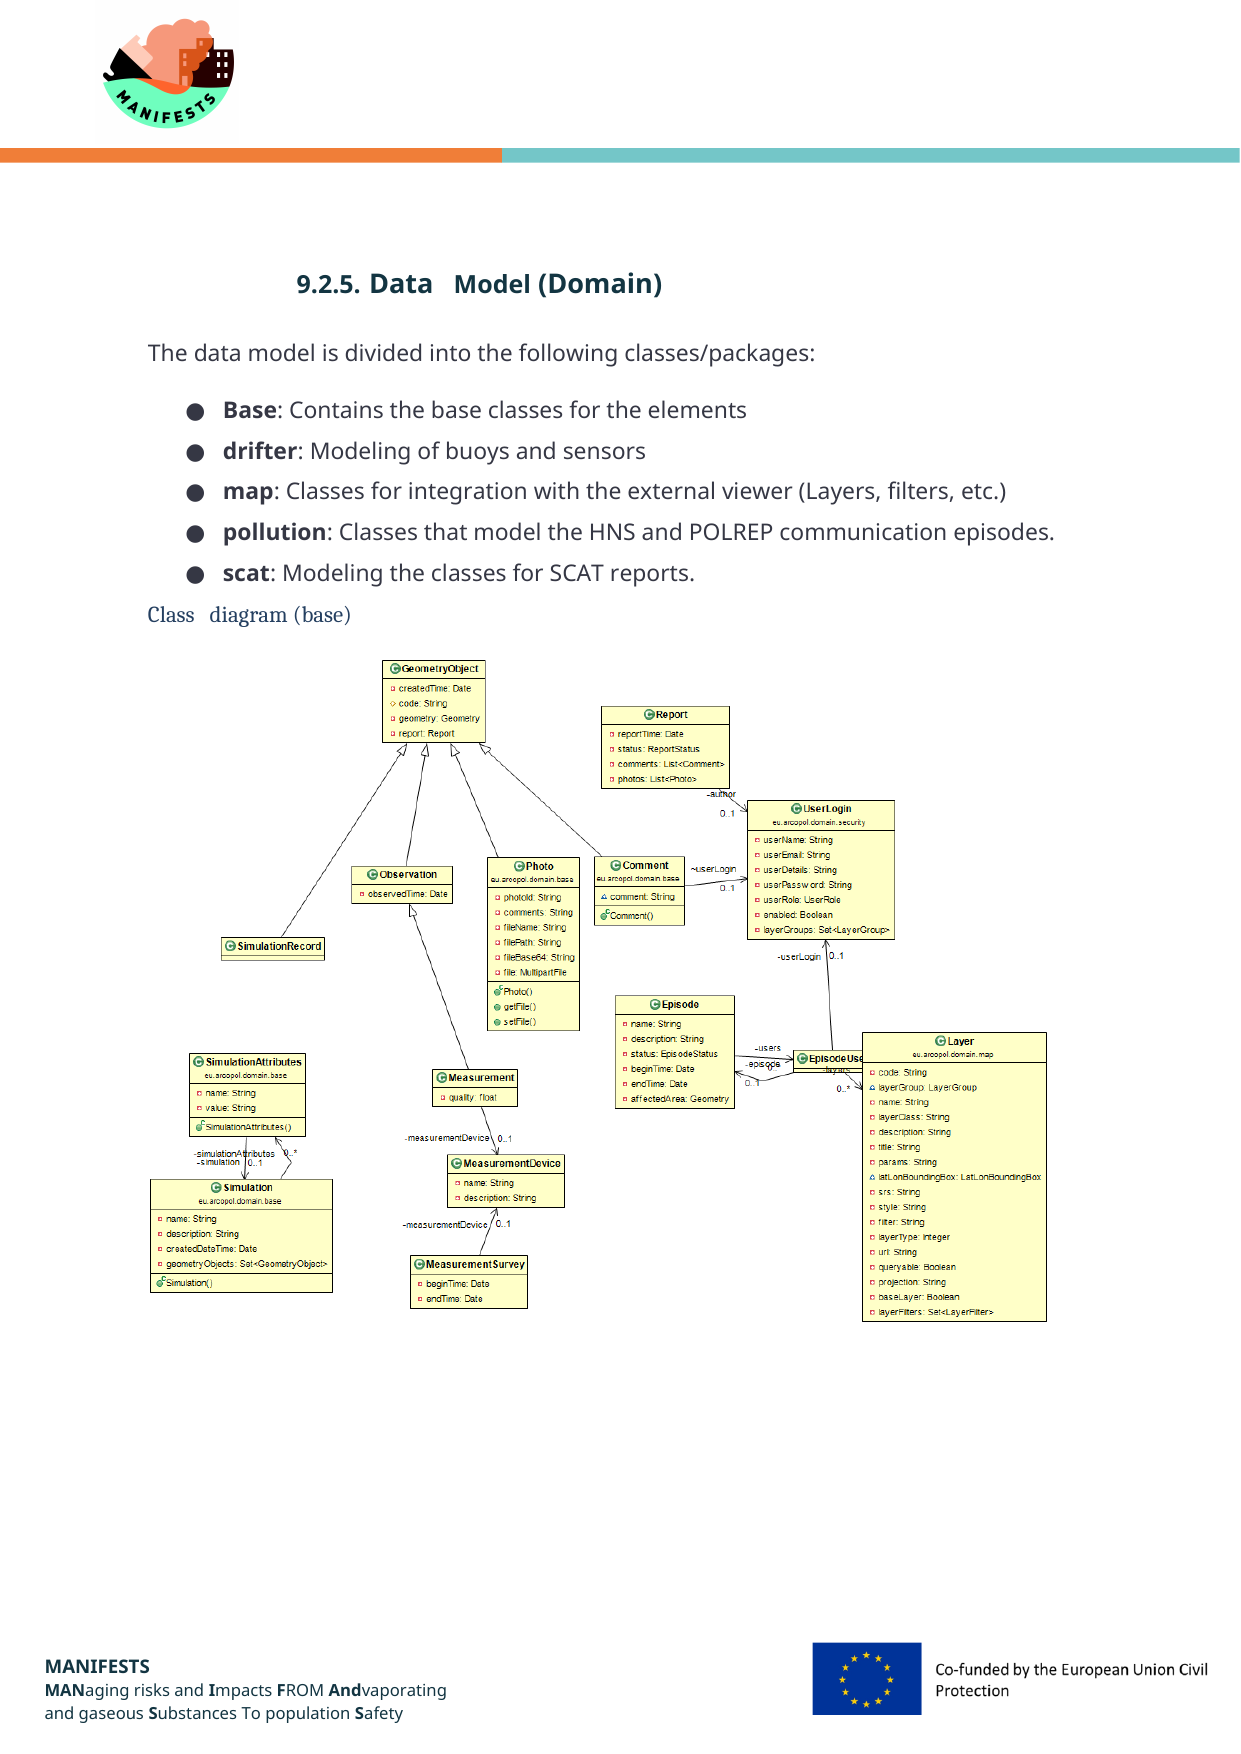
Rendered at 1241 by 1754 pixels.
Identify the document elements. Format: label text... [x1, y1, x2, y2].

picture [94, 0, 239, 144]
picture [147, 657, 1049, 1324]
subtitle Data Model (Domain) [296, 265, 1092, 302]
list drifter: Modeling of buoys and sensors [185, 435, 1092, 466]
list scat: Modeling the classes for SCAT reports. [185, 557, 1092, 588]
list map: Classes for integration with the external viewer (Layers, filters, etc.) [185, 475, 1092, 507]
picture [811, 1642, 1214, 1715]
list pollution: Classes that model the HNS and POLREP communication episodes. [185, 516, 1092, 547]
subtitle Class diagram (base) [148, 601, 1092, 628]
list Base: Contains the base classes for the elements [185, 394, 1092, 425]
text The data model is divided into the following classes/packages: [148, 337, 1092, 368]
